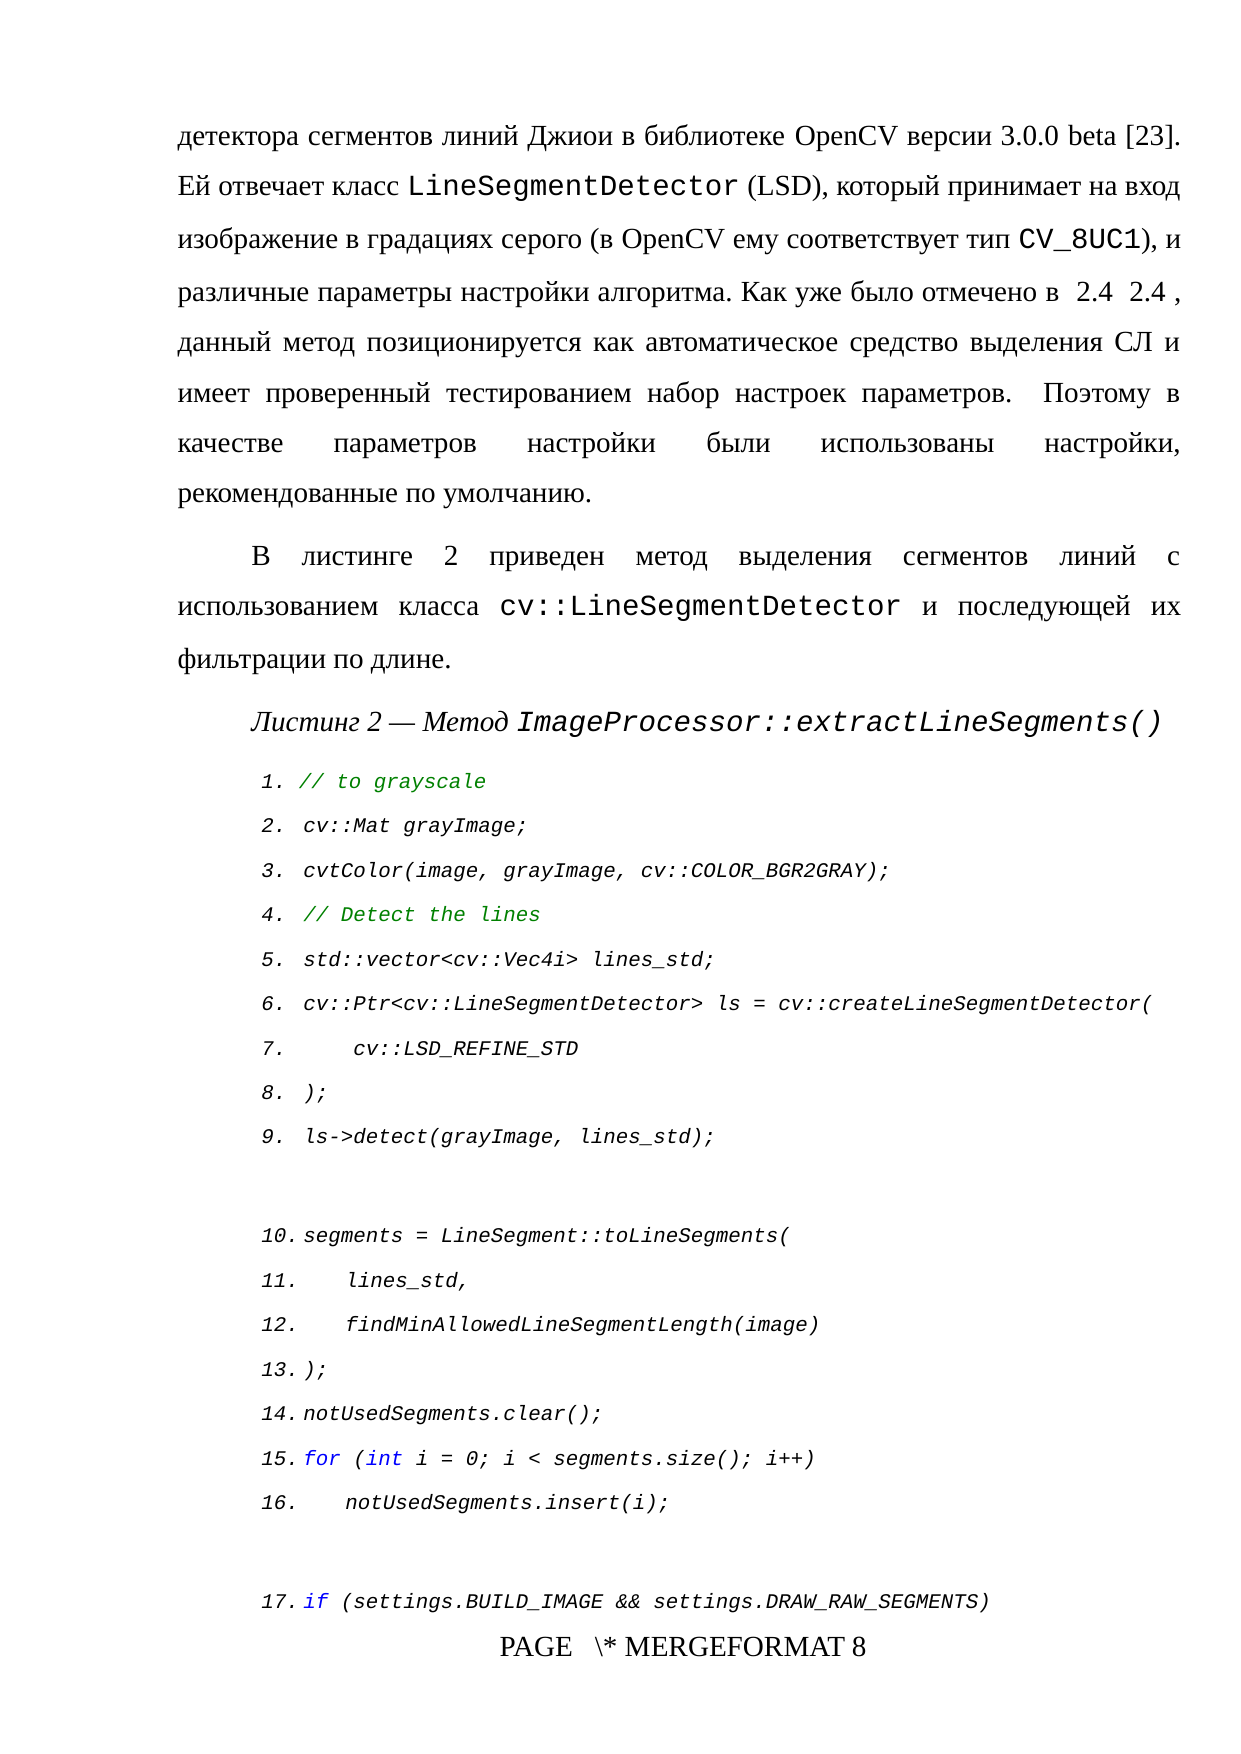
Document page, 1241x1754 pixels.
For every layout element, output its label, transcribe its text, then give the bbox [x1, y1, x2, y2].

list cv::Ptr<cv::LineSegmentDetector> ls = cv::createLineSegmentDetector( [261, 993, 1181, 1017]
text В листинге 2 приведен метод выделения сегментов линий с использованием класса cv::LineSegmentDetector и последующей их фильтрации по длине. [177, 538, 1181, 675]
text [177, 118, 1181, 509]
list segments = LineSegment::toLineSegments( [261, 1225, 1181, 1249]
list notUsedSegments.insert(i); [261, 1492, 1181, 1516]
list if (settings.BUILD_IMAGE && settings.DRAW_RAW_SEGMENTS) [261, 1591, 1181, 1615]
list // to grayscale [261, 771, 1181, 794]
list ls->detect(grayImage, lines_std); [261, 1126, 1181, 1150]
list // Detect the lines [261, 904, 1181, 928]
list cv::Mat grayImage; [261, 815, 1181, 839]
list ); [261, 1359, 1181, 1382]
list std::vector<cv::Vec4i> lines_std; [261, 948, 1181, 972]
list ); [261, 1082, 1181, 1106]
list lines_std, [261, 1270, 1181, 1293]
list cvtColor(image, grayImage, cv::COLOR_BGR2GRAY); [261, 859, 1181, 883]
list notUsedSegments.clear(); [261, 1403, 1181, 1427]
list findMinAllowedLineSegmentLength(image) [261, 1314, 1181, 1338]
list cv::LSD_REFINE_STD [261, 1037, 1181, 1061]
list for (int i = 0; i < segments.size(); i++) [261, 1448, 1181, 1471]
text Листинг 2 — Метод ImageProcessor::extractLineSegments() [177, 704, 1181, 740]
